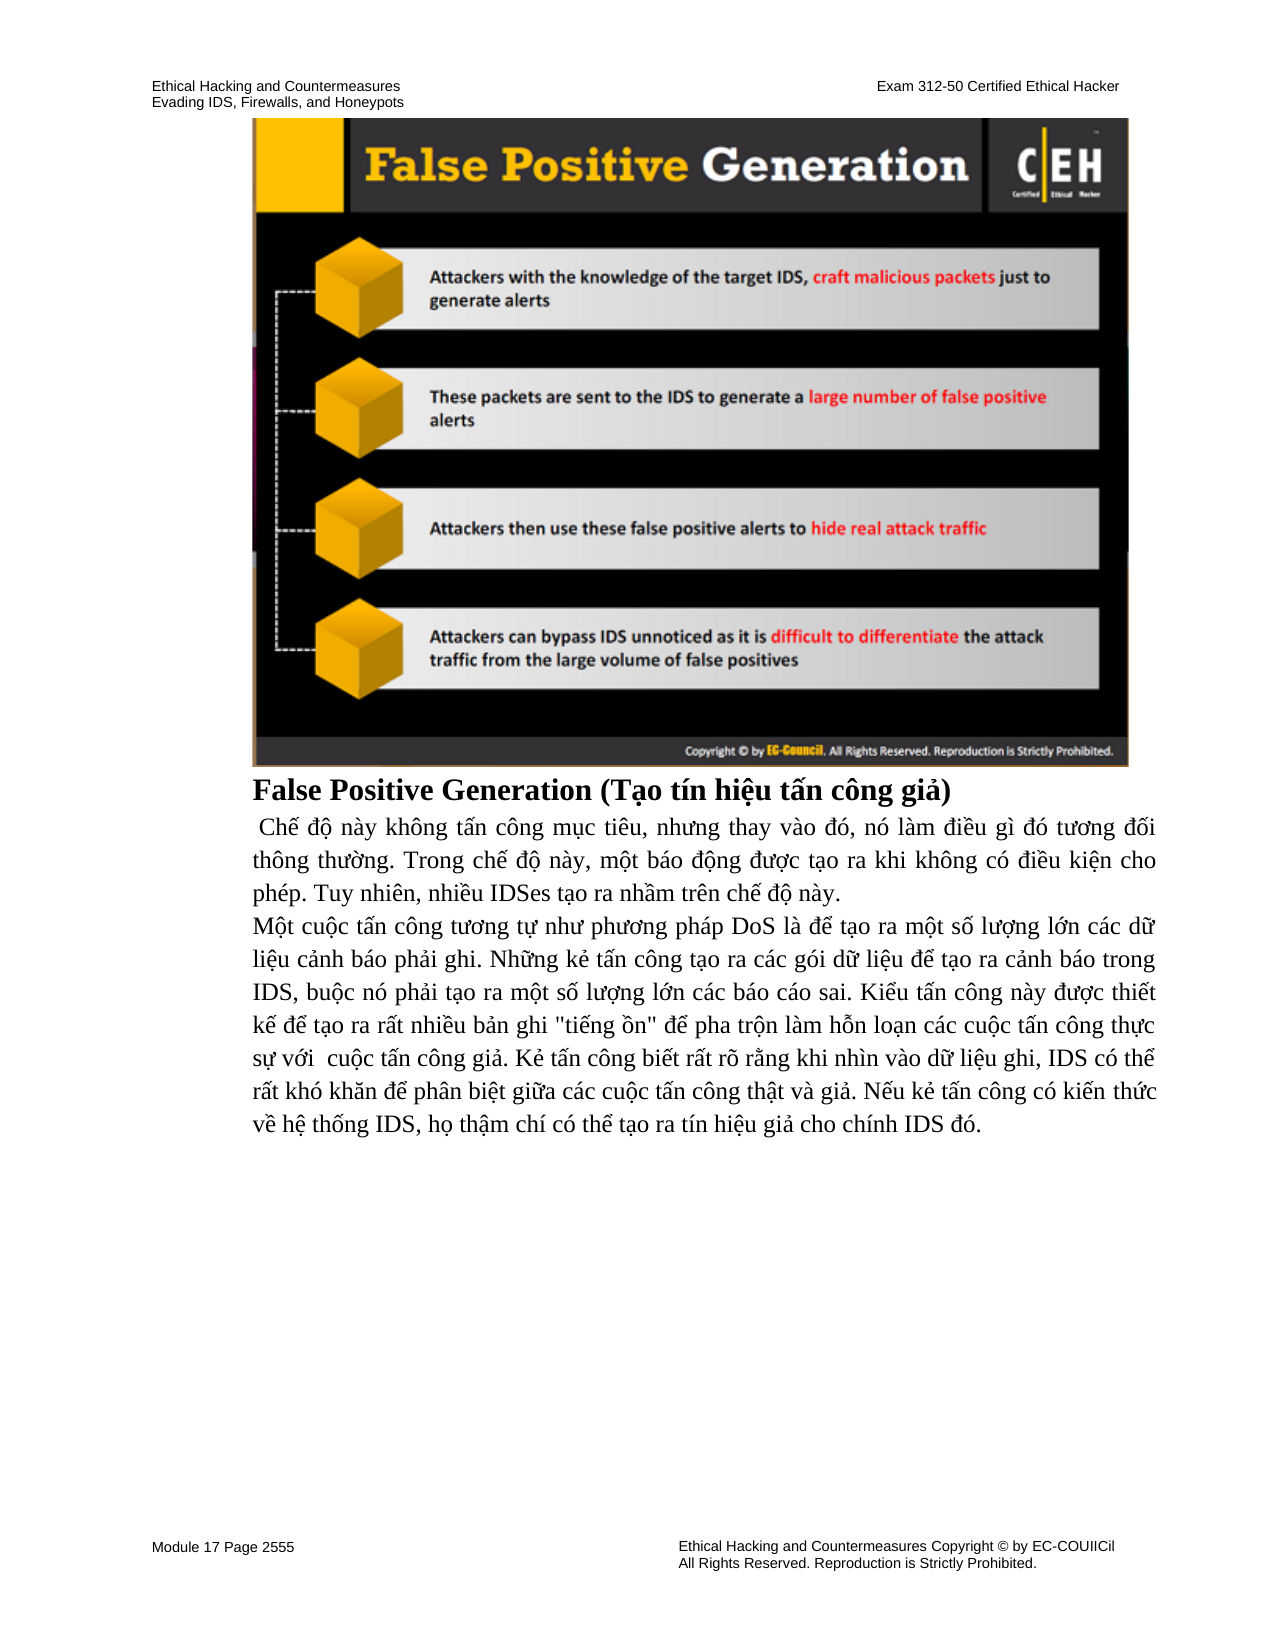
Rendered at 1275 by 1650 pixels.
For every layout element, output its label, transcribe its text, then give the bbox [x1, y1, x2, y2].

list Một cuộc tấn công tương tự như phương pháp DoS là để tạo ra một số lượng lớn các dữ liệu cảnh báo phải ghi. Những kẻ tấn công tạo ra các gói dữ liệu để tạo ra cảnh báo trong IDS, buộc nó phải tạo ra một số lượng lớn các báo cáo sai. Kiểu tấn công này được thiết kế để tạo ra rất nhiều bản ghi "tiếng ồn" để pha trộn làm hỗn loạn các cuộc tấn công thực sự với cuộc tấn công giả. Kẻ tấn công biết rất rõ rằng khi nhìn vào dữ liệu ghi, IDS có thể rất khó khăn để phân biệt giữa các cuộc tấn công thật và giả. Nếu kẻ tấn công có kiến ​​thức về hệ thống IDS, họ thậm chí có thể tạo ra tín hiệu giả cho chính IDS đó. [252, 911, 1157, 1138]
list Chế độ này không tấn công mục tiêu, nhưng thay vào đó, nó làm điều gì đó tương đối thông thường. Trong chế độ này, một báo động được tạo ra khi không có điều kiện cho phép. Tuy nhiên, nhiều IDSes tạo ra nhầm trên chế độ này. [252, 812, 1157, 907]
list False Positive Generation (Tạo tín hiệu tấn công giả) [252, 771, 1157, 807]
picture [252, 118, 1129, 767]
